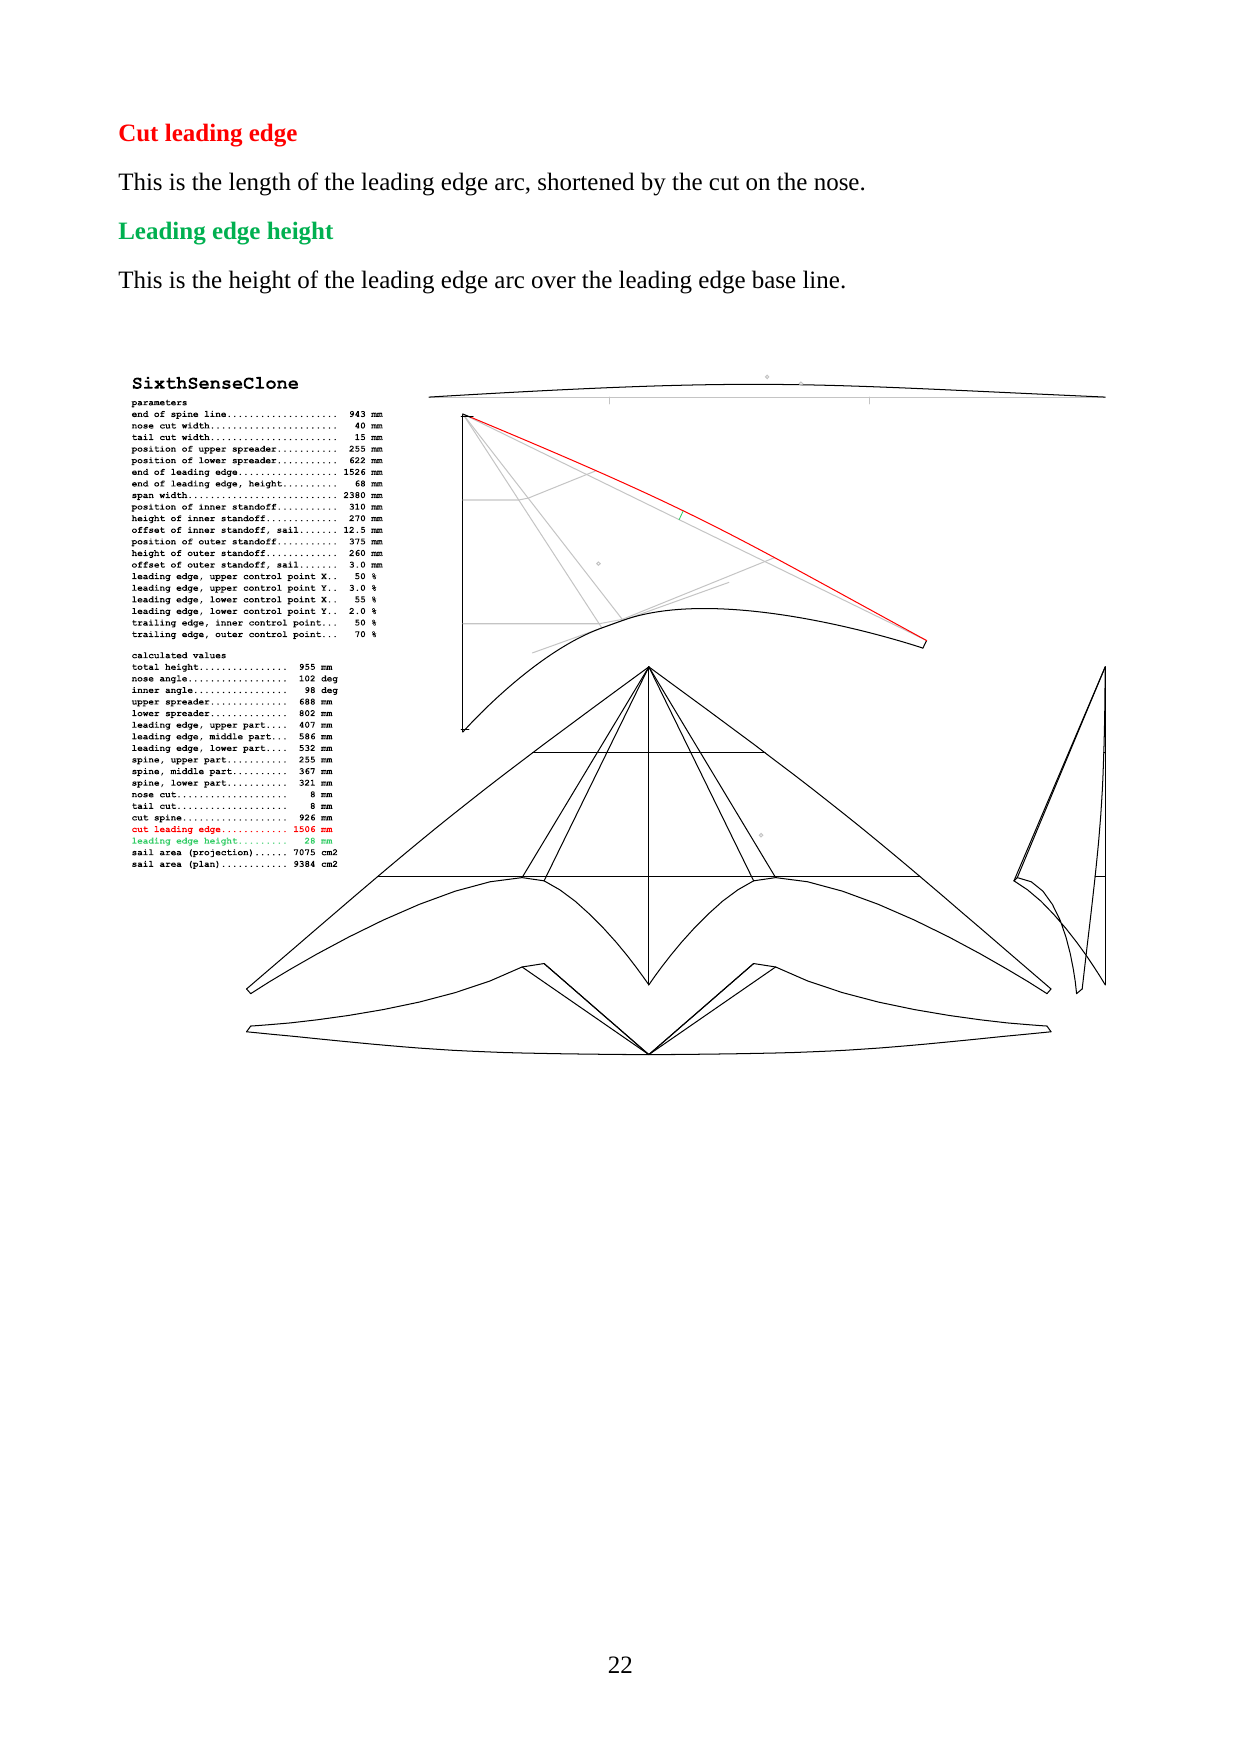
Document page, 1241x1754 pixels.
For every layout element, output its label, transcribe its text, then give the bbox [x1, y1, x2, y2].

text This is the height of the leading edge arc over the leading edge base line. [118, 265, 1122, 294]
text Leading edge height [118, 216, 1122, 245]
text Cut leading edge [118, 118, 1122, 147]
text This is the length of the leading edge arc, shortened by the cut on the nose. [118, 167, 1122, 196]
